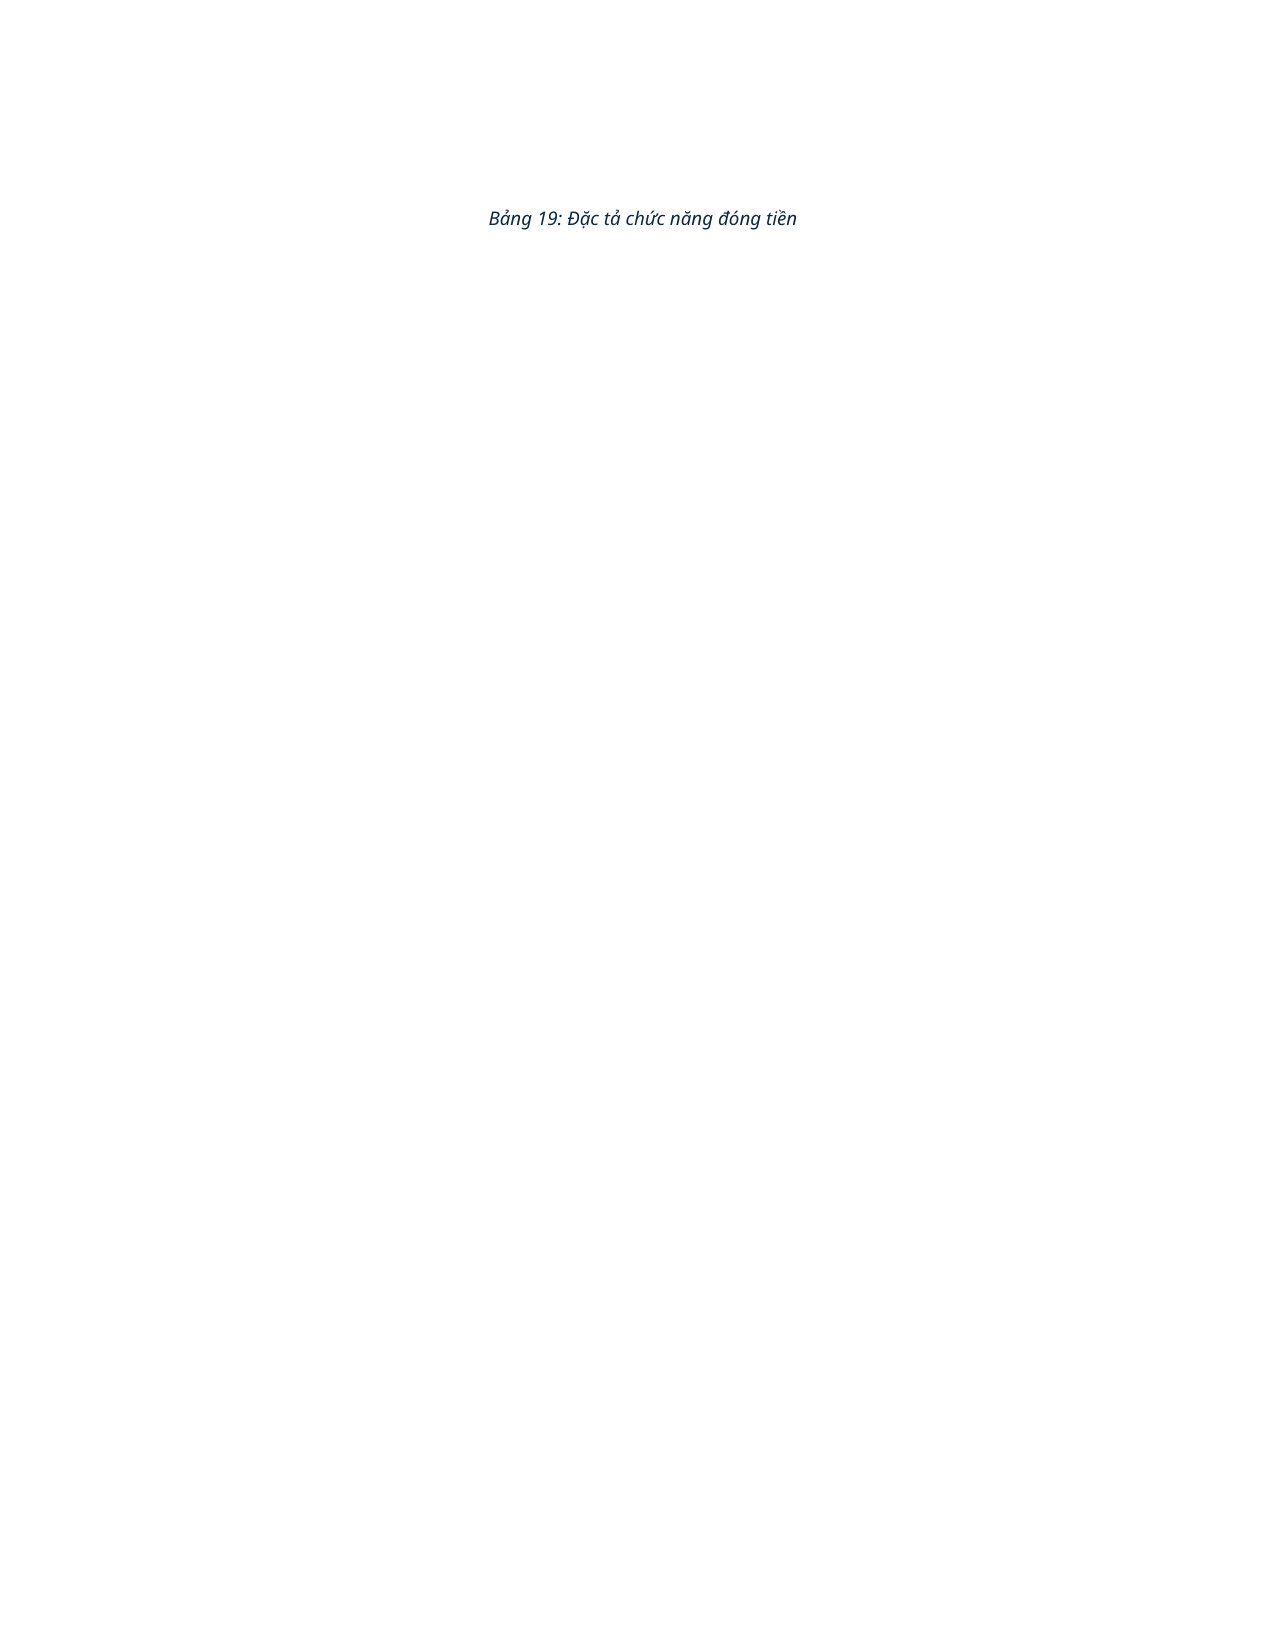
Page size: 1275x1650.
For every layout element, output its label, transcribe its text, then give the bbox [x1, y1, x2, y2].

text Bảng 19: Đặc tả chức năng đóng tiền [148, 205, 1139, 230]
